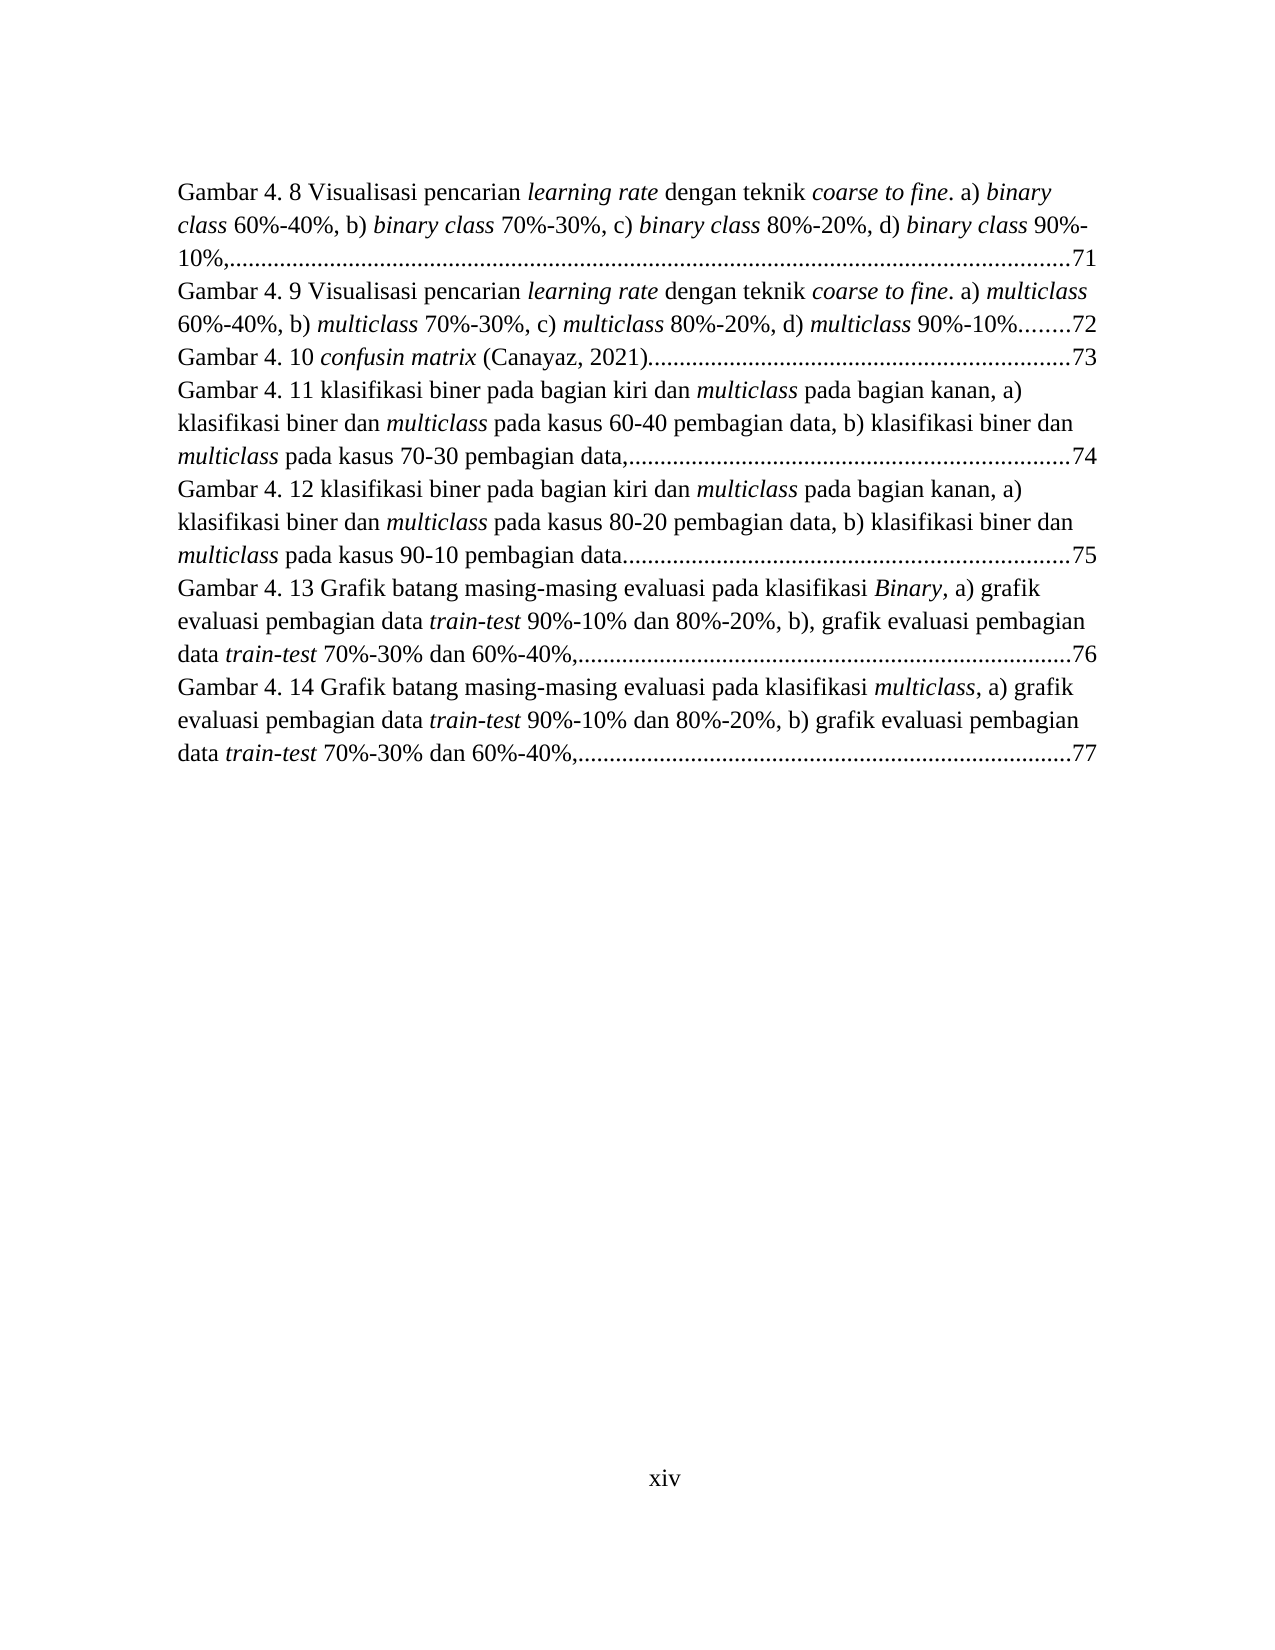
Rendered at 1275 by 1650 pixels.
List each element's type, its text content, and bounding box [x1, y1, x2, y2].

text Gambar 4. 12 klasifikasi biner pada bagian kiri dan multiclass pada bagian kanan, a) klasifikasi biner dan multiclass pada kasus 80-20 pembagian data, b) klasifikasi biner dan multiclass pada kasus 90-10 pembagian data. 75 [177, 474, 1098, 569]
text Gambar 4. 8 Visualisasi pencarian learning rate dengan teknik coarse to fine. a) binary class 60%-40%, b) binary class 70%-30%, c) binary class 80%-20%, d) binary class 90%-10%, 71 [177, 177, 1098, 272]
text Gambar 4. 13 Grafik batang masing-masing evaluasi pada klasifikasi Binary, a) grafik evaluasi pembagian data train-test 90%-10% dan 80%-20%, b), grafik evaluasi pembagian data train-test 70%-30% dan 60%-40%, 76 [177, 573, 1098, 668]
text Gambar 4. 14 Grafik batang masing-masing evaluasi pada klasifikasi multiclass, a) grafik evaluasi pembagian data train-test 90%-10% dan 80%-20%, b) grafik evaluasi pembagian data train-test 70%-30% dan 60%-40%, 77 [177, 672, 1098, 767]
text Gambar 4. 10 confusin matrix (Canayaz, 2021). 73 [177, 342, 1098, 371]
text Gambar 4. 9 Visualisasi pencarian learning rate dengan teknik coarse to fine. a) multiclass 60%-40%, b) multiclass 70%-30%, c) multiclass 80%-20%, d) multiclass 90%-10% 72 [177, 276, 1098, 338]
text Gambar 4. 11 klasifikasi biner pada bagian kiri dan multiclass pada bagian kanan, a) klasifikasi biner dan multiclass pada kasus 60-40 pembagian data, b) klasifikasi biner dan multiclass pada kasus 70-30 pembagian data, 74 [177, 375, 1098, 470]
